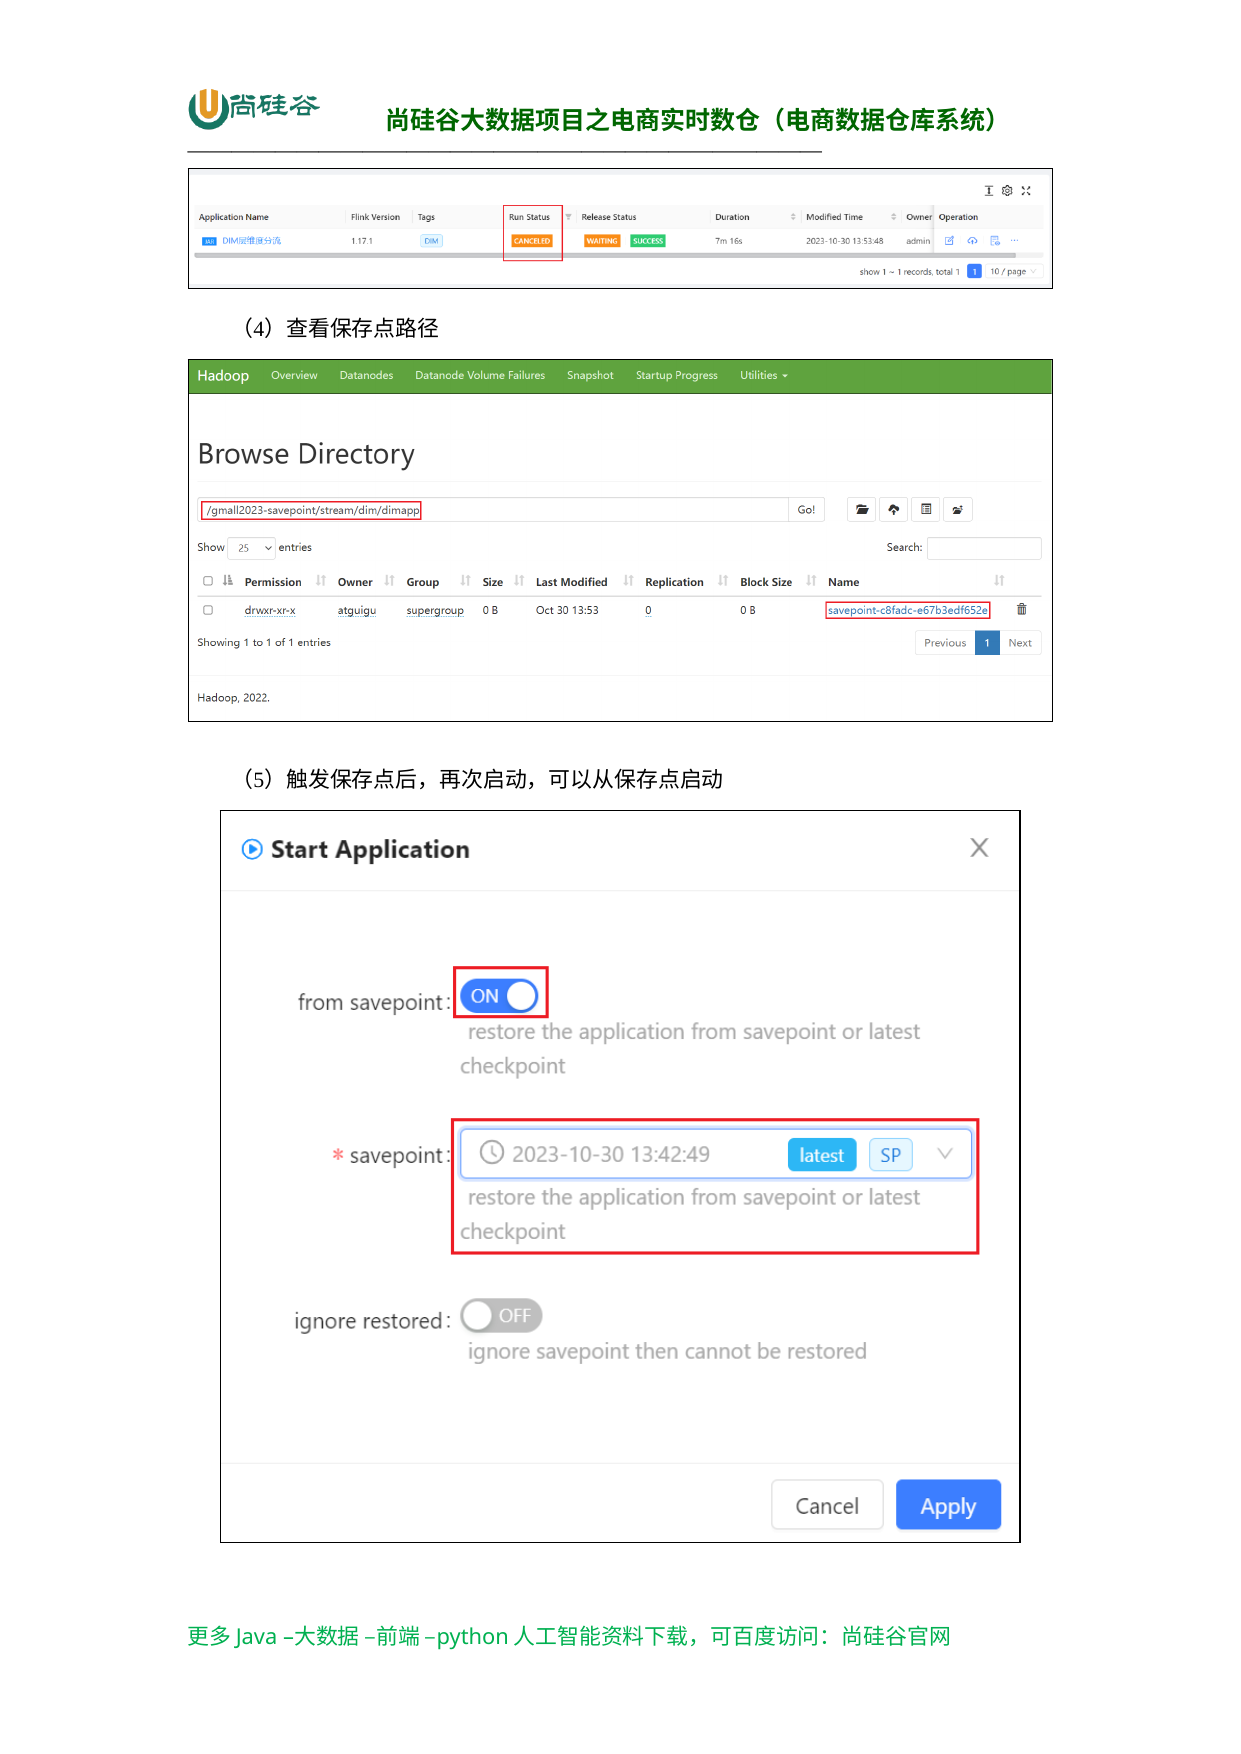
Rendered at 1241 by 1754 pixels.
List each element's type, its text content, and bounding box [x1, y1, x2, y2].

picture [187, 88, 320, 130]
text 触发保存点后，再次启动，可以从保存点启动 [187, 762, 1053, 794]
picture [189, 360, 1052, 721]
picture [221, 811, 1019, 1542]
text 查看保存点路径 [187, 311, 1053, 343]
picture [189, 169, 1052, 288]
